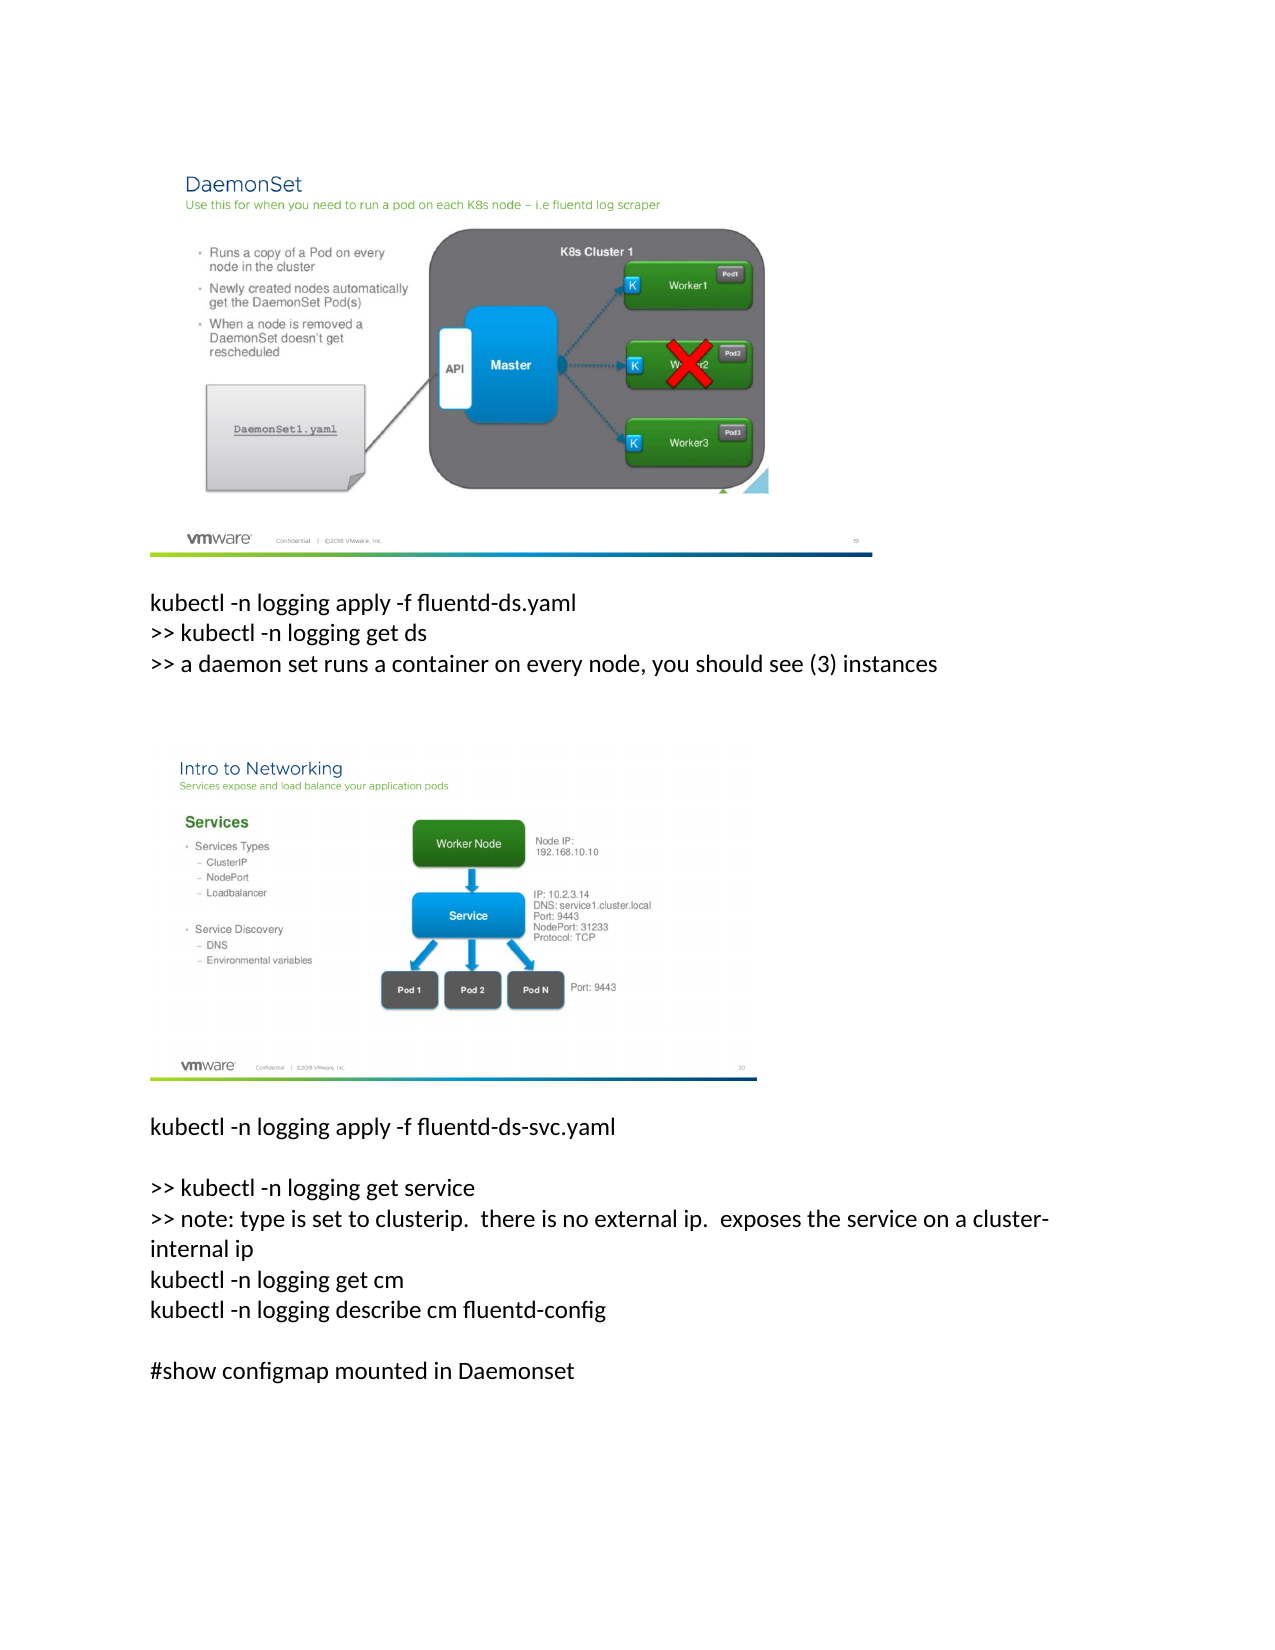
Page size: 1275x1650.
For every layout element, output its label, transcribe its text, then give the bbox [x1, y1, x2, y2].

text >> note: type is set to clusterip. there is no external ip. exposes the service on a cluster-internal ip [150, 1203, 1125, 1264]
text kubectl -n logging describe cm fluentd-config [150, 1294, 1125, 1325]
text >> kubectl -n logging get ds [150, 617, 1125, 648]
text kubectl -n logging get cm [150, 1264, 1125, 1294]
text #show configmap mounted in Daemonset [150, 1355, 1125, 1386]
text >> a daemon set runs a container on every node, you should see (3) instances [150, 648, 1125, 678]
text kubectl -n logging apply -f fluentd-ds-svc.yaml [150, 1111, 1125, 1142]
text >> kubectl -n logging get service [150, 1172, 1125, 1203]
text kubectl -n logging apply -f fluentd-ds.yaml [150, 587, 1125, 617]
